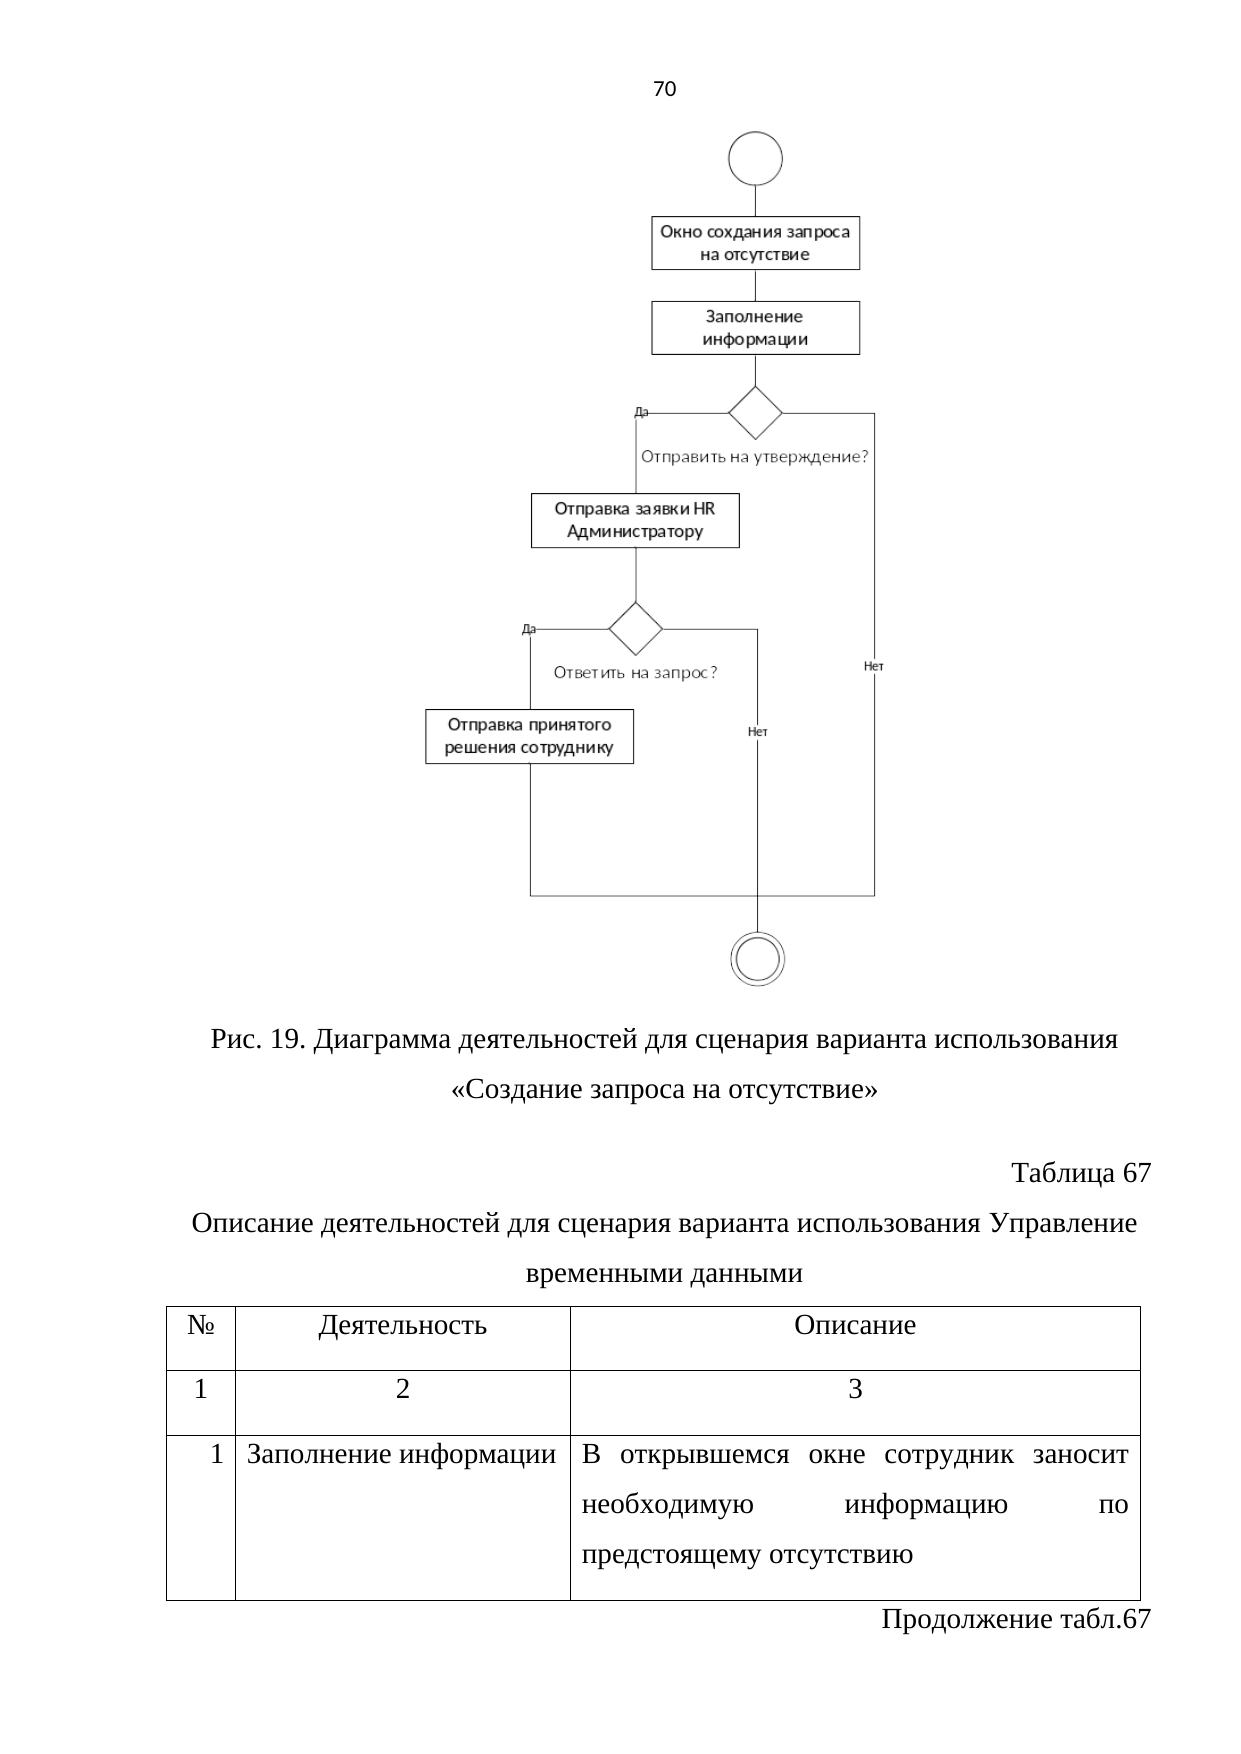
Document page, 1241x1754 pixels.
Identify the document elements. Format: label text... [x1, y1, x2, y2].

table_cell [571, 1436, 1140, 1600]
text Таблица 67 [177, 1155, 1152, 1188]
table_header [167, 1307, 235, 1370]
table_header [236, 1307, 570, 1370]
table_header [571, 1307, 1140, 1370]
text Продолжение табл.67 [177, 1601, 1152, 1634]
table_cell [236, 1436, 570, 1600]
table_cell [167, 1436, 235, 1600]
text Рис. 19. Диаграмма деятельностей для сценария варианта использования «Создание запроса на отсутствие» [177, 1021, 1152, 1105]
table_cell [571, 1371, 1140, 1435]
text Описание деятельностей для сценария варианта использования Управление временными данными [177, 1205, 1152, 1289]
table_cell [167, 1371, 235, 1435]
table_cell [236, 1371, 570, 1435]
